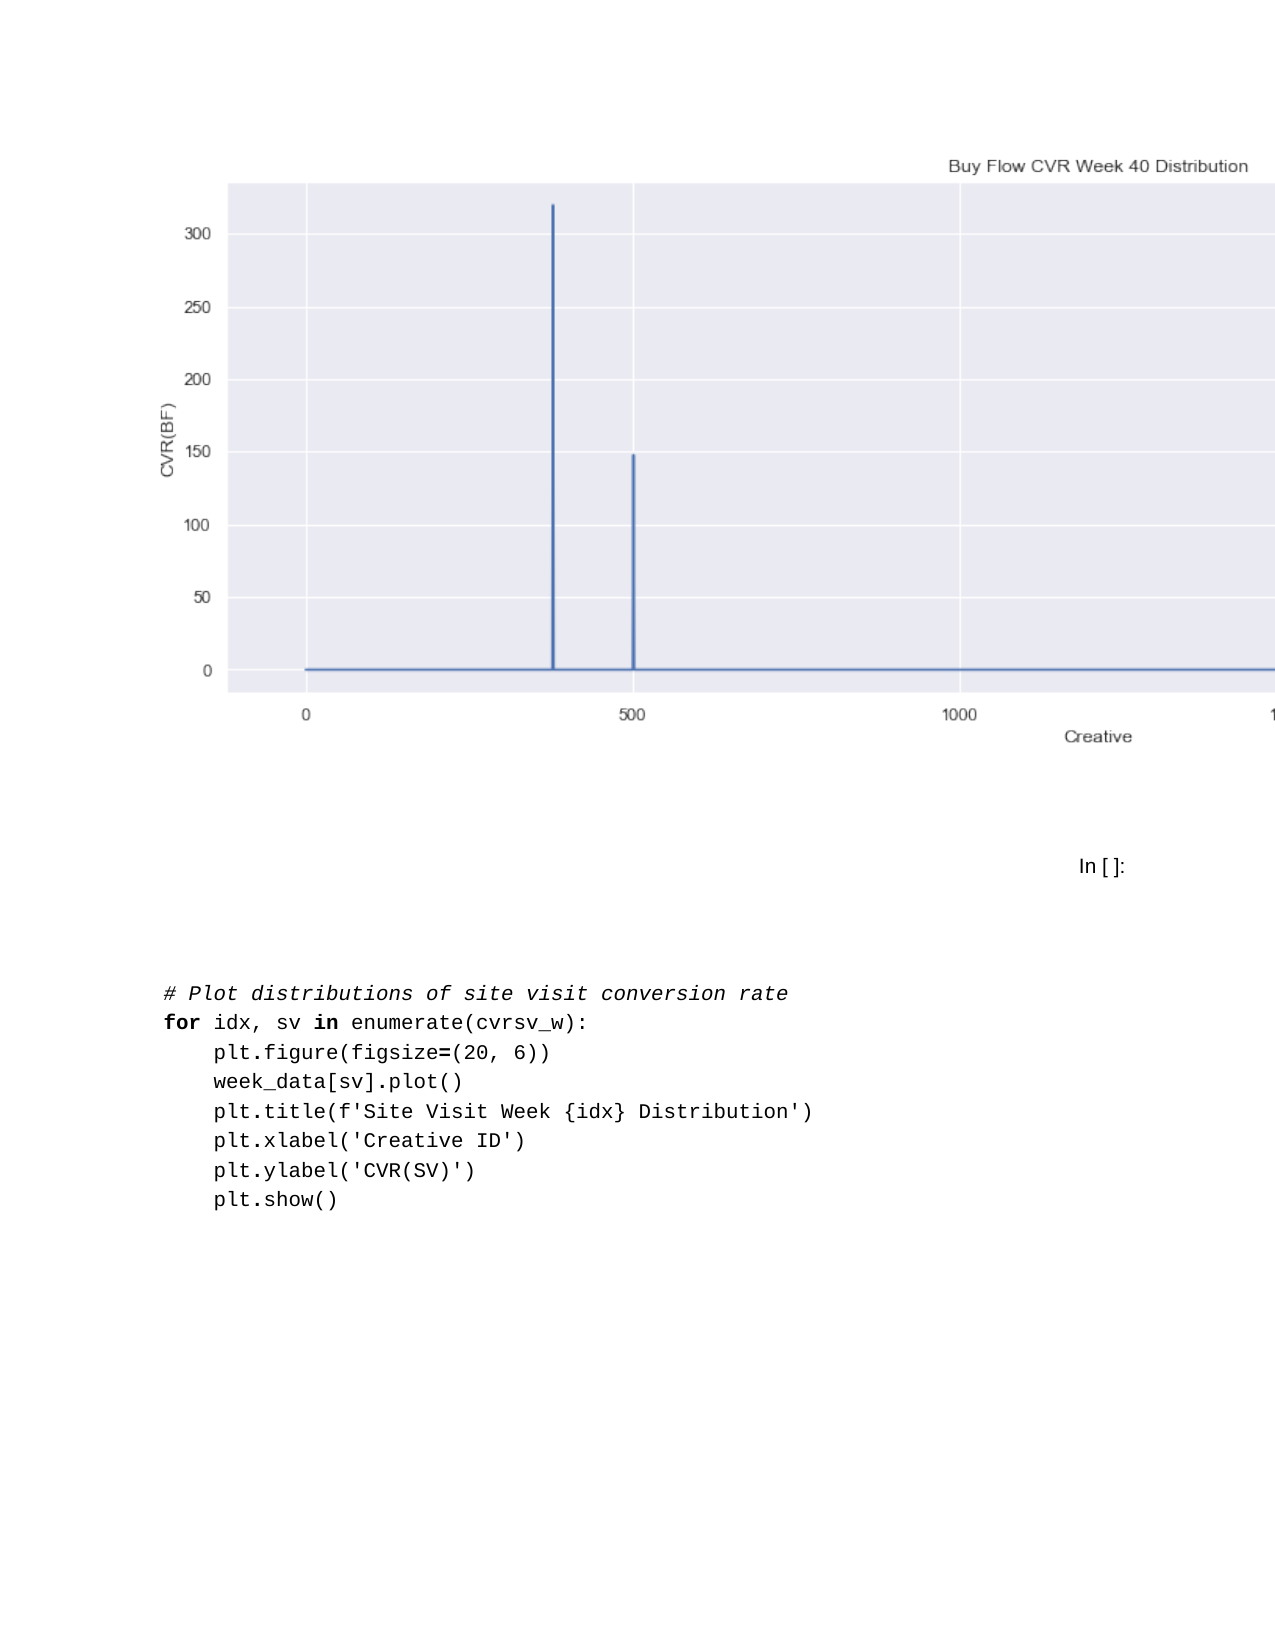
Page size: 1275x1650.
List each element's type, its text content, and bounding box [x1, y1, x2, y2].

picture [150, 150, 1275, 757]
text In [ ]: [150, 853, 1125, 877]
text # Plot distributions of site visit conversion rate for idx, sv in enumerate(cvrsv_w): plt.figure(figsize=(20, 6)) week_data[sv].plot() plt.title(f'Site Visit Week {idx} Distribution') plt.xlabel('Creative ID') plt.ylabel('CVR(SV)') plt.show() [163, 983, 1112, 1243]
